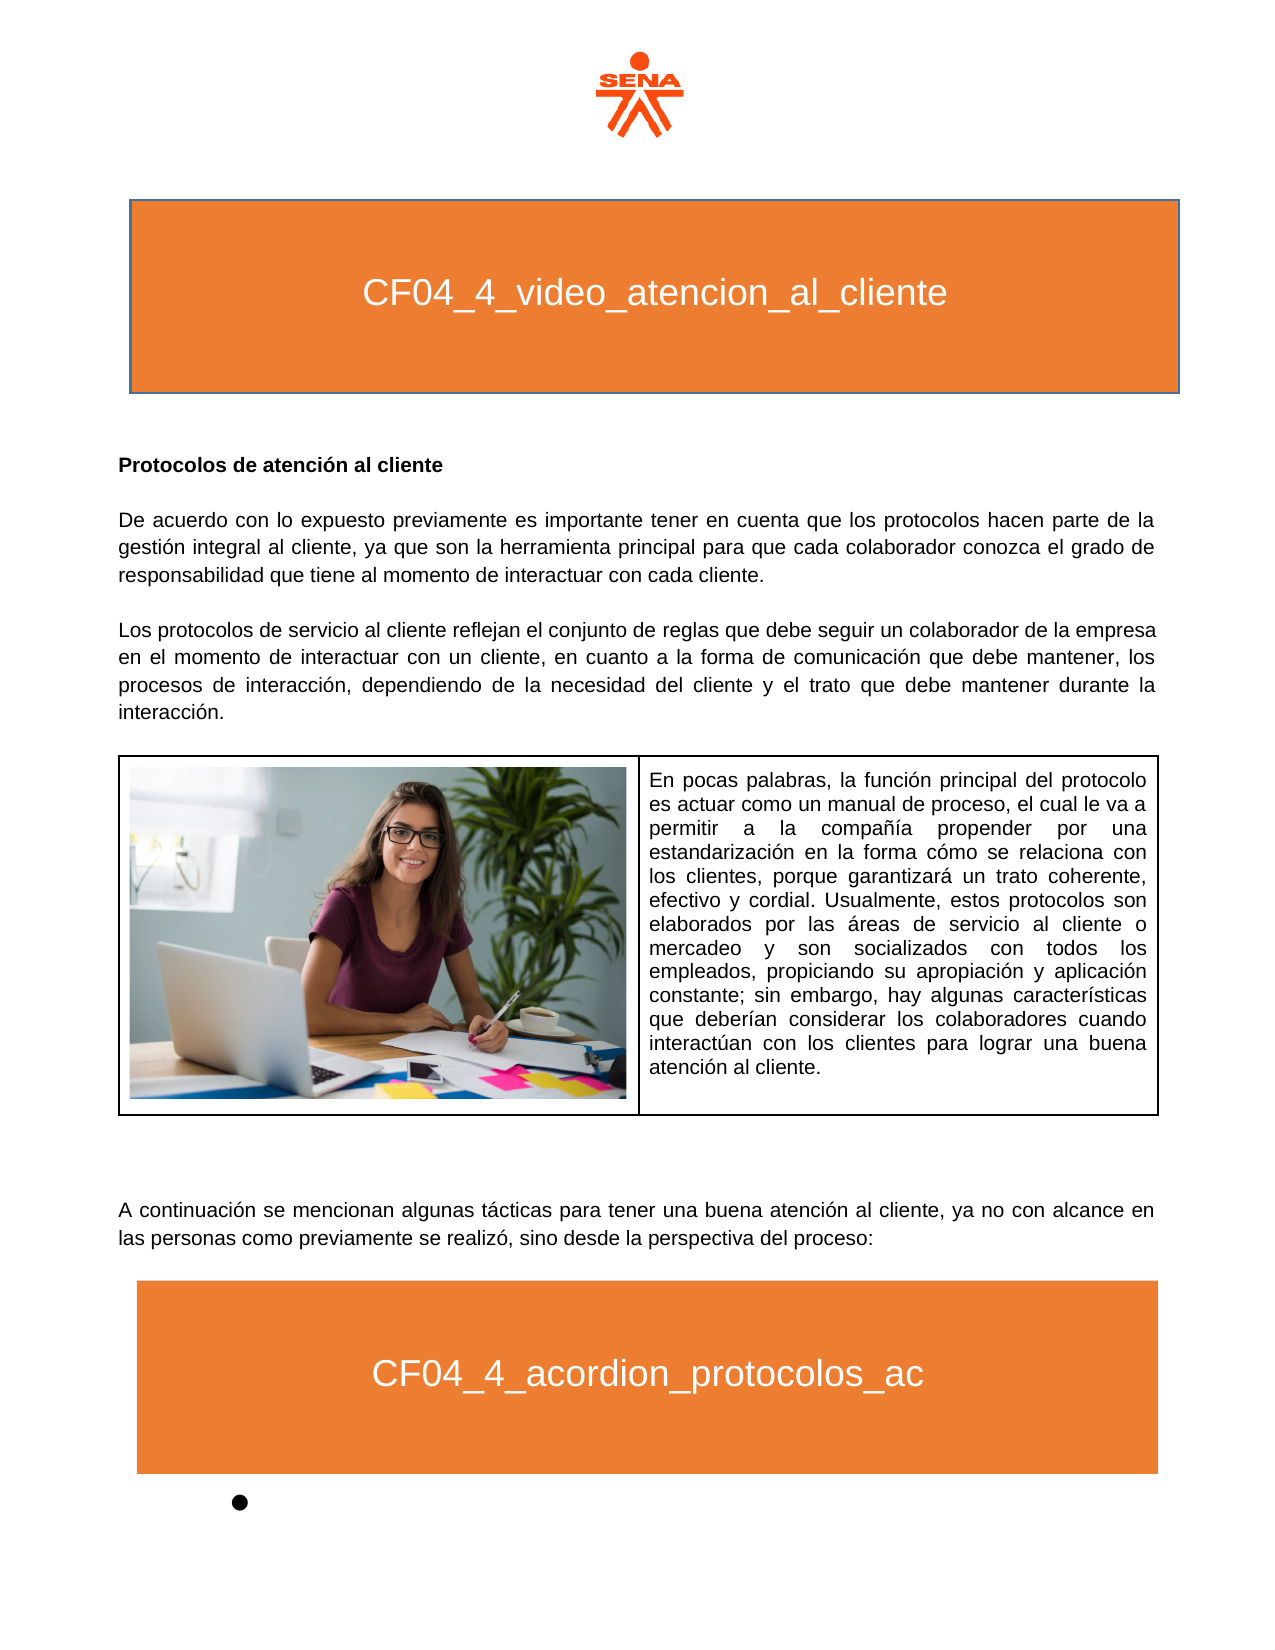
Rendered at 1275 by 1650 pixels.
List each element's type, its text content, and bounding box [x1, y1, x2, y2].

text De acuerdo con lo expuesto previamente es importante tener en cuenta que los protocolos hacen parte de la gestión integral al cliente, ya que son la herramienta principal para que cada colaborador conozca el grado de responsabilidad que tiene al momento de interactuar con cada cliente. [118, 508, 1157, 587]
text Protocolos de atención al cliente [118, 453, 1157, 477]
picture [585, 48, 690, 142]
text A continuación se mencionan algunas tácticas para tener una buena atención al cliente, ya no con alcance en las personas como previamente se realizó, sino desde la perspectiva del proceso: [118, 1198, 1157, 1249]
table_header En pocas palabras, la función principal del protocolo es actuar como un manual de proceso, el cual le va a permitir a la compañía propender por una estandarización en la forma cómo se relaciona con los clientes, porque garantizará un trato coherente, efectivo y cordial. Usualmente, estos protocolos son elaborados por las áreas de servicio al cliente o mercadeo y son socializados con todos los empleados, propiciando su apropiación y aplicación constante; sin embargo, hay algunas características que deberían considerar los colaboradores cuando interactúan con los clientes para lograr una buena atención al cliente. [640, 757, 1157, 1113]
picture [129, 767, 627, 1099]
text Los protocolos de servicio al cliente reflejan el conjunto de reglas que debe seguir un colaborador de la empresa en el momento de interactuar con un cliente, en cuanto a la forma de comunicación que debe mantener, los procesos de interacción, dependiendo de la necesidad del cliente y el trato que debe mantener durante la interacción. [118, 618, 1157, 724]
table_header [120, 757, 638, 1113]
